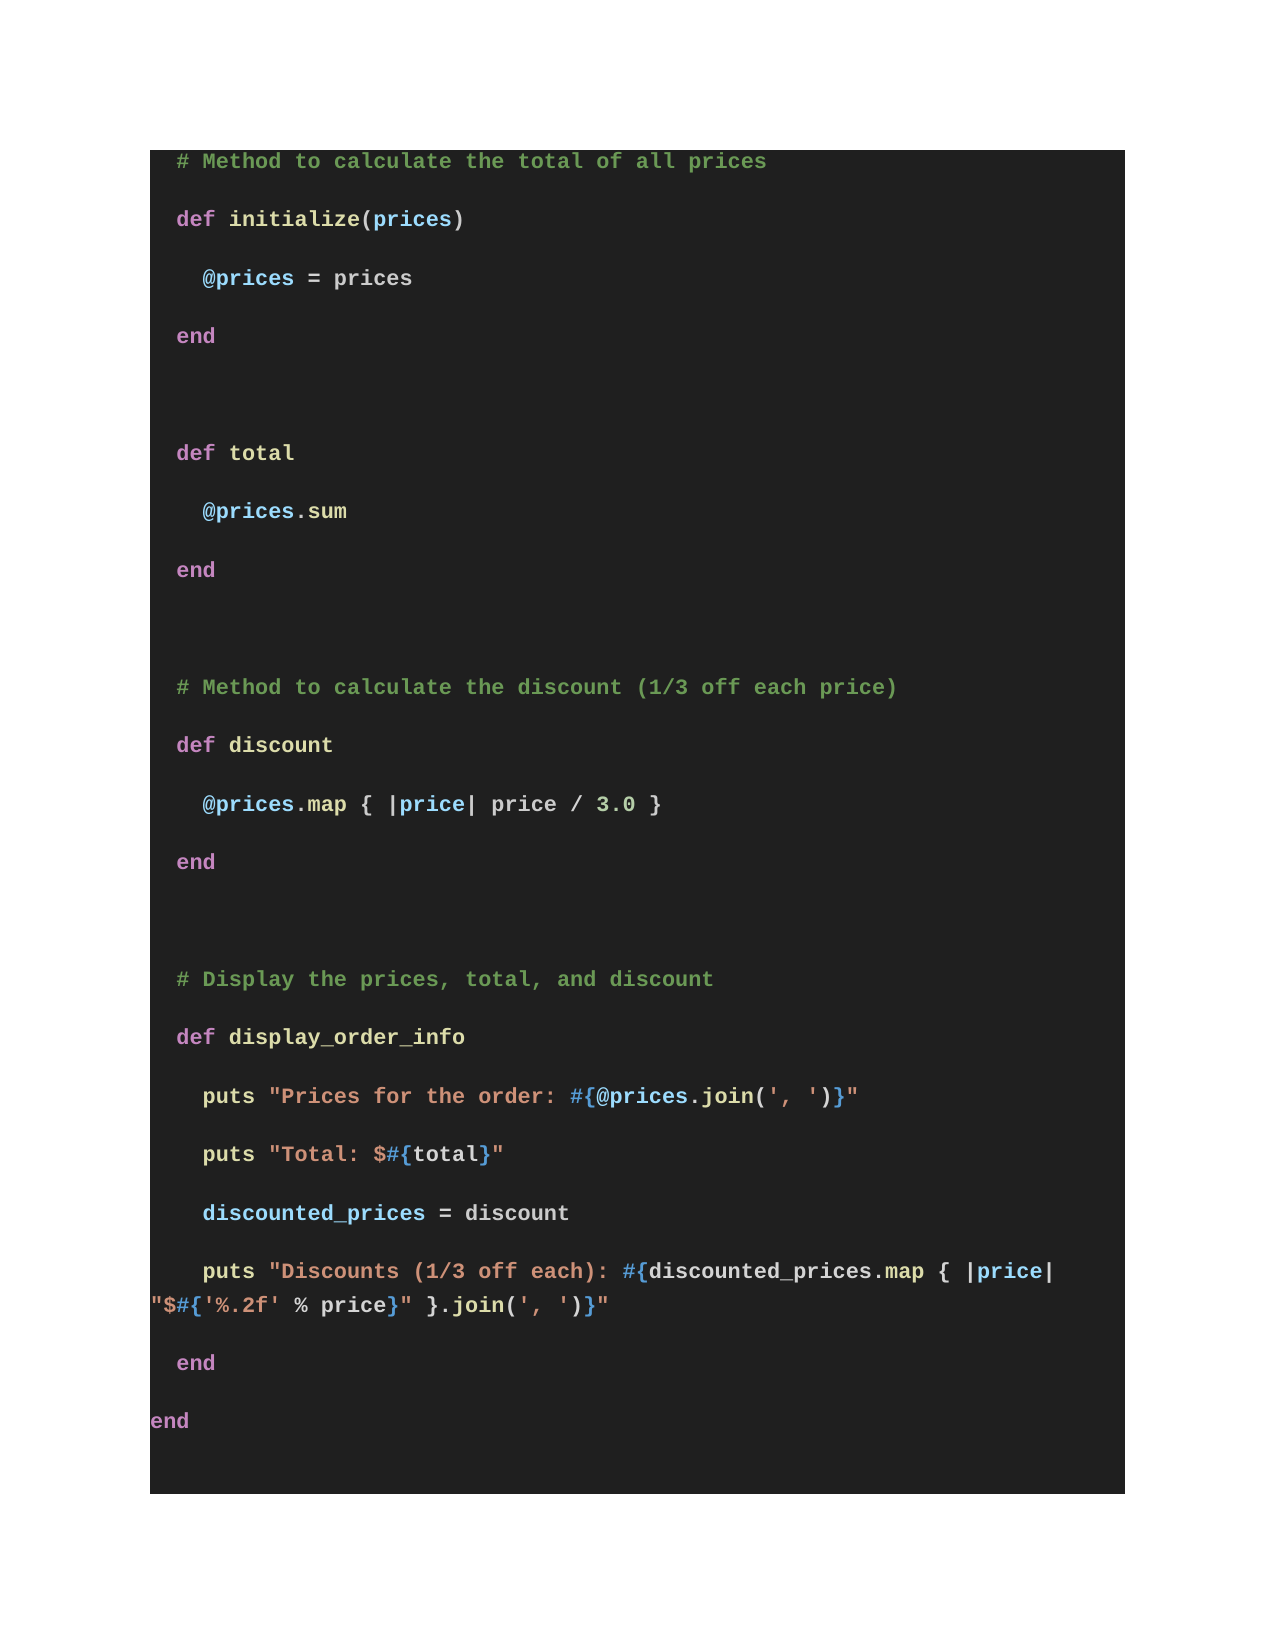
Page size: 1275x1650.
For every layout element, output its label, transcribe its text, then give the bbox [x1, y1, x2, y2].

text # Display the prices, total, and discount [150, 968, 1125, 993]
text def discount [150, 734, 1125, 759]
text def total [150, 442, 1125, 467]
text # Method to calculate the total of all prices [150, 150, 1125, 175]
text puts "Discounts (1/3 off each): #{discounted_prices.map { |price| "$#{'%.2f' % price}" }.join(', ')}" [150, 1260, 1125, 1318]
text def display_order_info [150, 1027, 1125, 1051]
text puts "Total: $#{total}" [150, 1143, 1125, 1168]
text @prices.map { |price| price / 3.0 } [150, 793, 1125, 818]
text puts "Prices for the order: #{@prices.join(', ')}" [150, 1085, 1125, 1110]
text end [150, 1411, 1125, 1435]
text end [150, 325, 1125, 350]
text @prices = prices [150, 267, 1125, 292]
text discounted_prices = discount [150, 1202, 1125, 1227]
text end [150, 851, 1125, 876]
text @prices.sum [150, 501, 1125, 525]
text end [150, 1352, 1125, 1377]
text # Method to calculate the discount (1/3 off each price) [150, 676, 1125, 701]
text def initialize(prices) [150, 208, 1125, 233]
text end [150, 559, 1125, 584]
